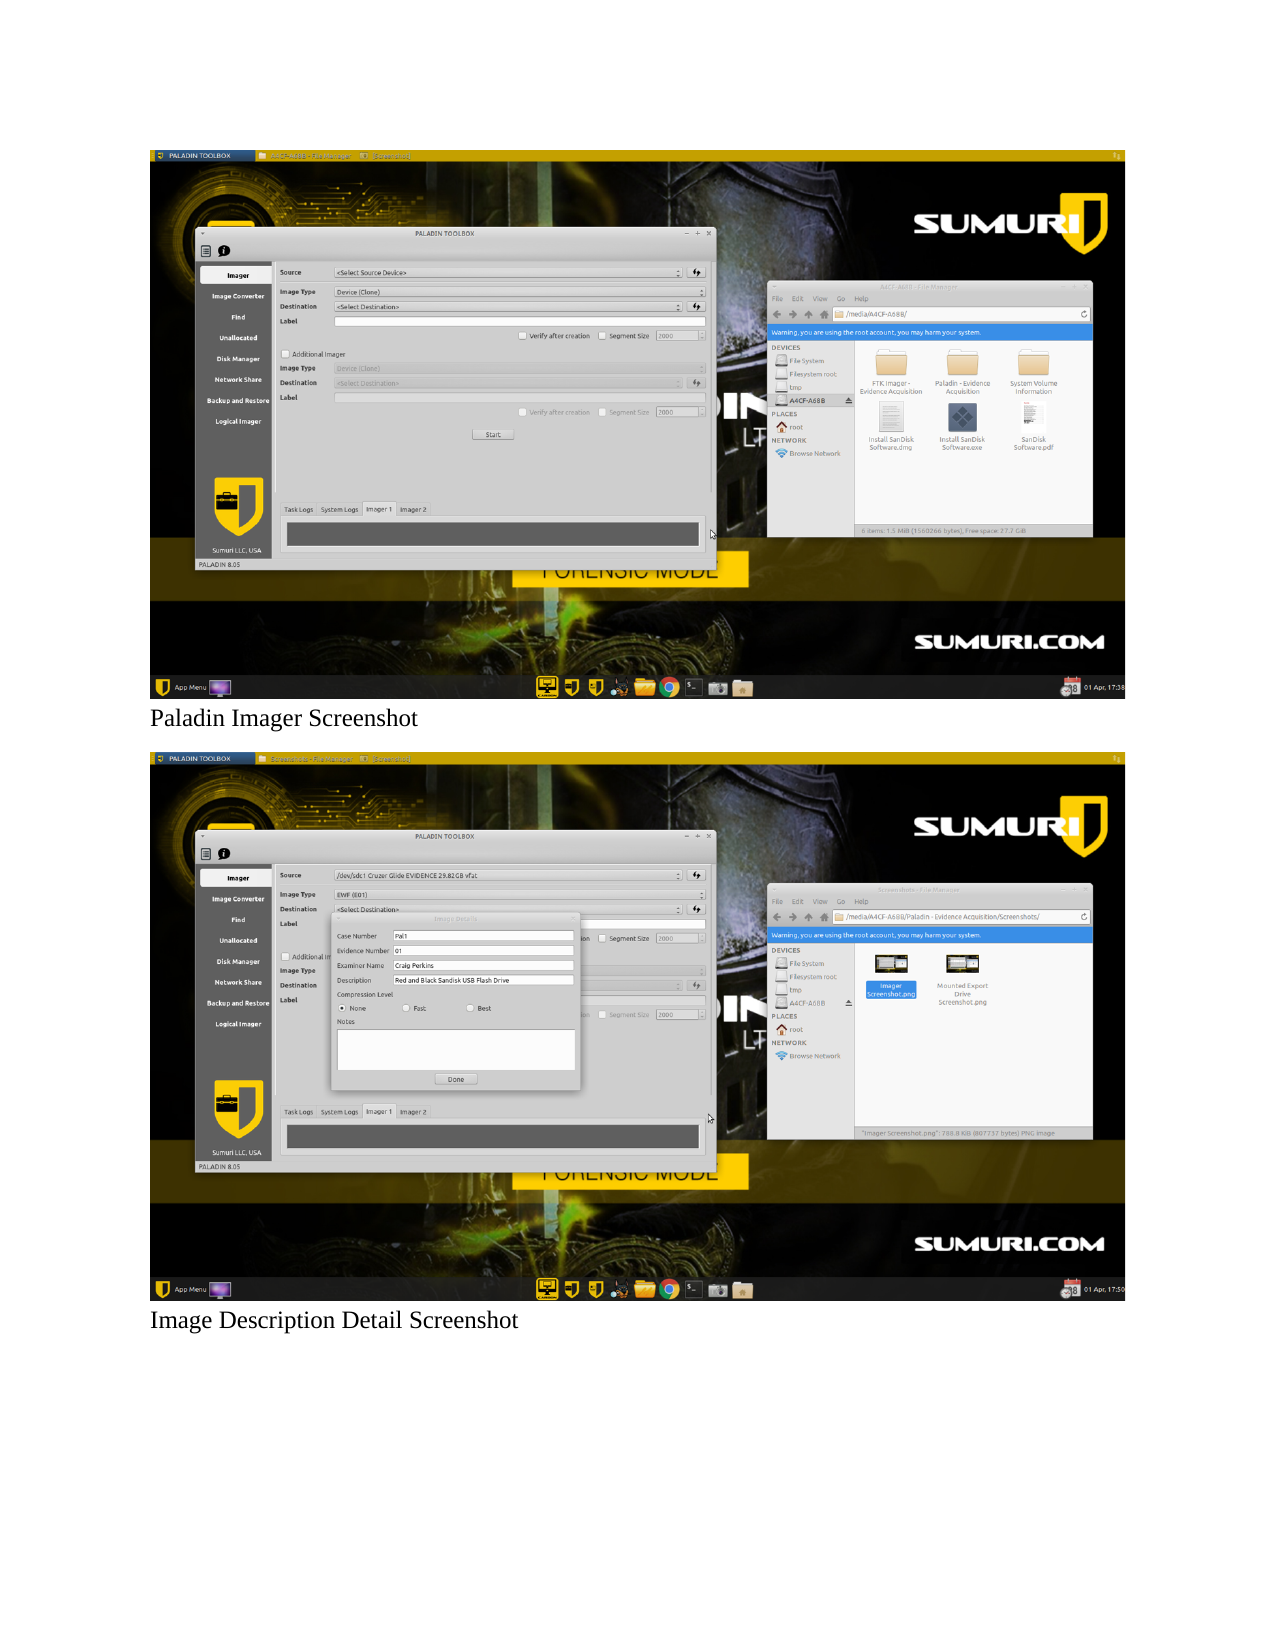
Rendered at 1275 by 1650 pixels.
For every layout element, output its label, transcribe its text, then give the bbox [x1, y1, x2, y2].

picture [150, 752, 1125, 1301]
text Image Description Detail Screenshot [150, 1301, 1125, 1334]
picture [150, 150, 1125, 699]
text Paladin Imager Screenshot [150, 699, 1125, 731]
